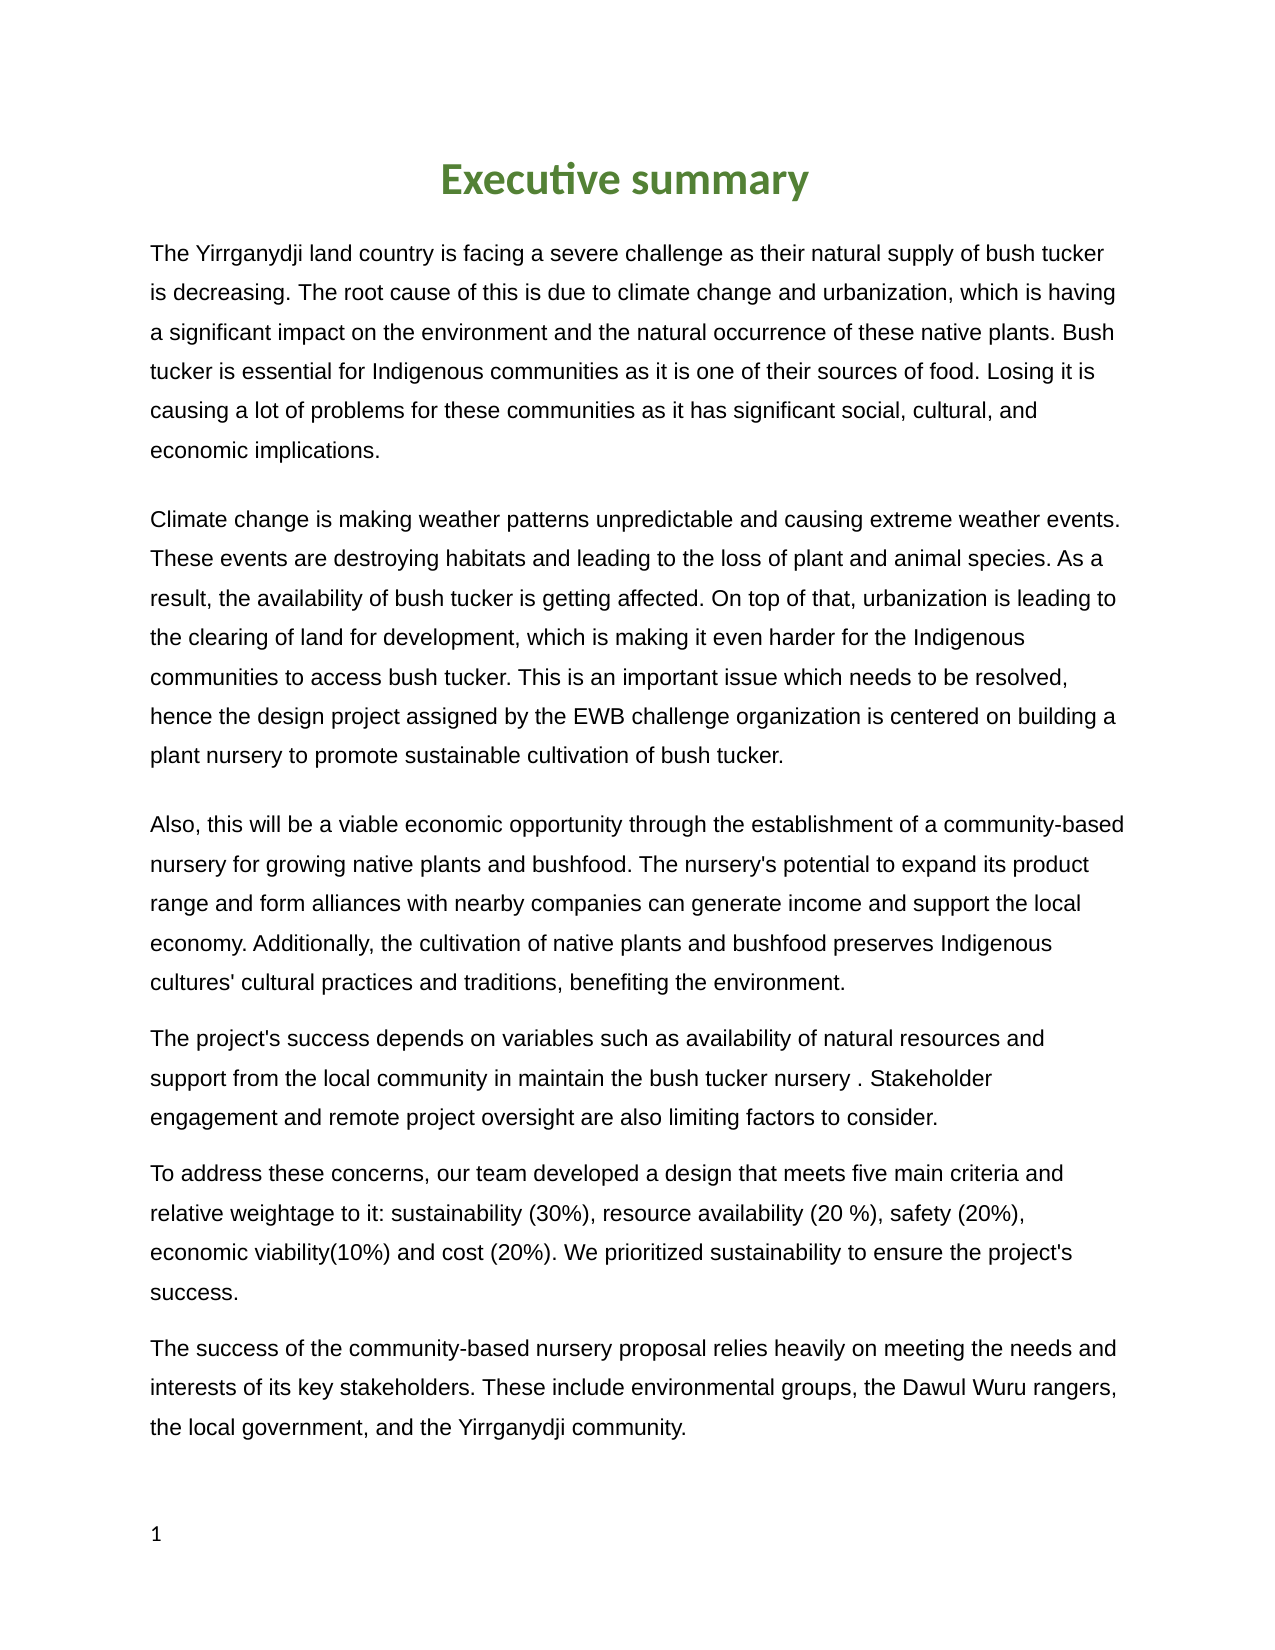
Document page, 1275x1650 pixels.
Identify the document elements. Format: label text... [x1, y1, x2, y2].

text To address these concerns, our team developed a design that meets five main criteria and relative weightage to it: sustainability (30%), resource availability (20 %), safety (20%), economic viability(10%) and cost (20%). We prioritized sustainability to ensure the project's success. [150, 1160, 1125, 1305]
text Executive summary [150, 150, 1125, 206]
text The success of the community-based nursery proposal relies heavily on meeting the needs and interests of its key stakeholders. These include environmental groups, the Dawul Wuru rangers, the local government, and the Yirrganydji community. [150, 1335, 1125, 1440]
text The project's success depends on variables such as availability of natural resources and support from the local community in maintain the bush tucker nursery . Stakeholder engagement and remote project oversight are also limiting factors to consider. [150, 1025, 1125, 1130]
text The Yirrganydji land country is facing a severe challenge as their natural supply of bush tucker is decreasing. The root cause of this is due to climate change and urbanization, which is having a significant impact on the environment and the natural occurrence of these native plants. Bush tucker is essential for Indigenous communities as it is one of their sources of food. Losing it is causing a lot of problems for these communities as it has significant social, cultural, and economic implications. [150, 239, 1125, 463]
text Also, this will be a viable economic opportunity through the establishment of a community-based nursery for growing native plants and bushfood. The nursery's potential to expand its product range and form alliances with nearby companies can generate income and support the local economy. Additionally, the cultivation of native plants and bushfood preserves Indigenous cultures' cultural practices and traditions, benefiting the environment. [150, 811, 1125, 995]
text Climate change is making weather patterns unpredictable and causing extreme weather events. These events are destroying habitats and leading to the loss of plant and animal species. As a result, the availability of bush tucker is getting affected. On top of that, urbanization is leading to the clearing of land for development, which is making it even harder for the Indigenous communities to access bush tucker. This is an important issue which needs to be resolved, hence the design project assigned by the EWB challenge organization is centered on building a plant nursery to promote sustainable cultivation of bush tucker. [150, 506, 1125, 769]
